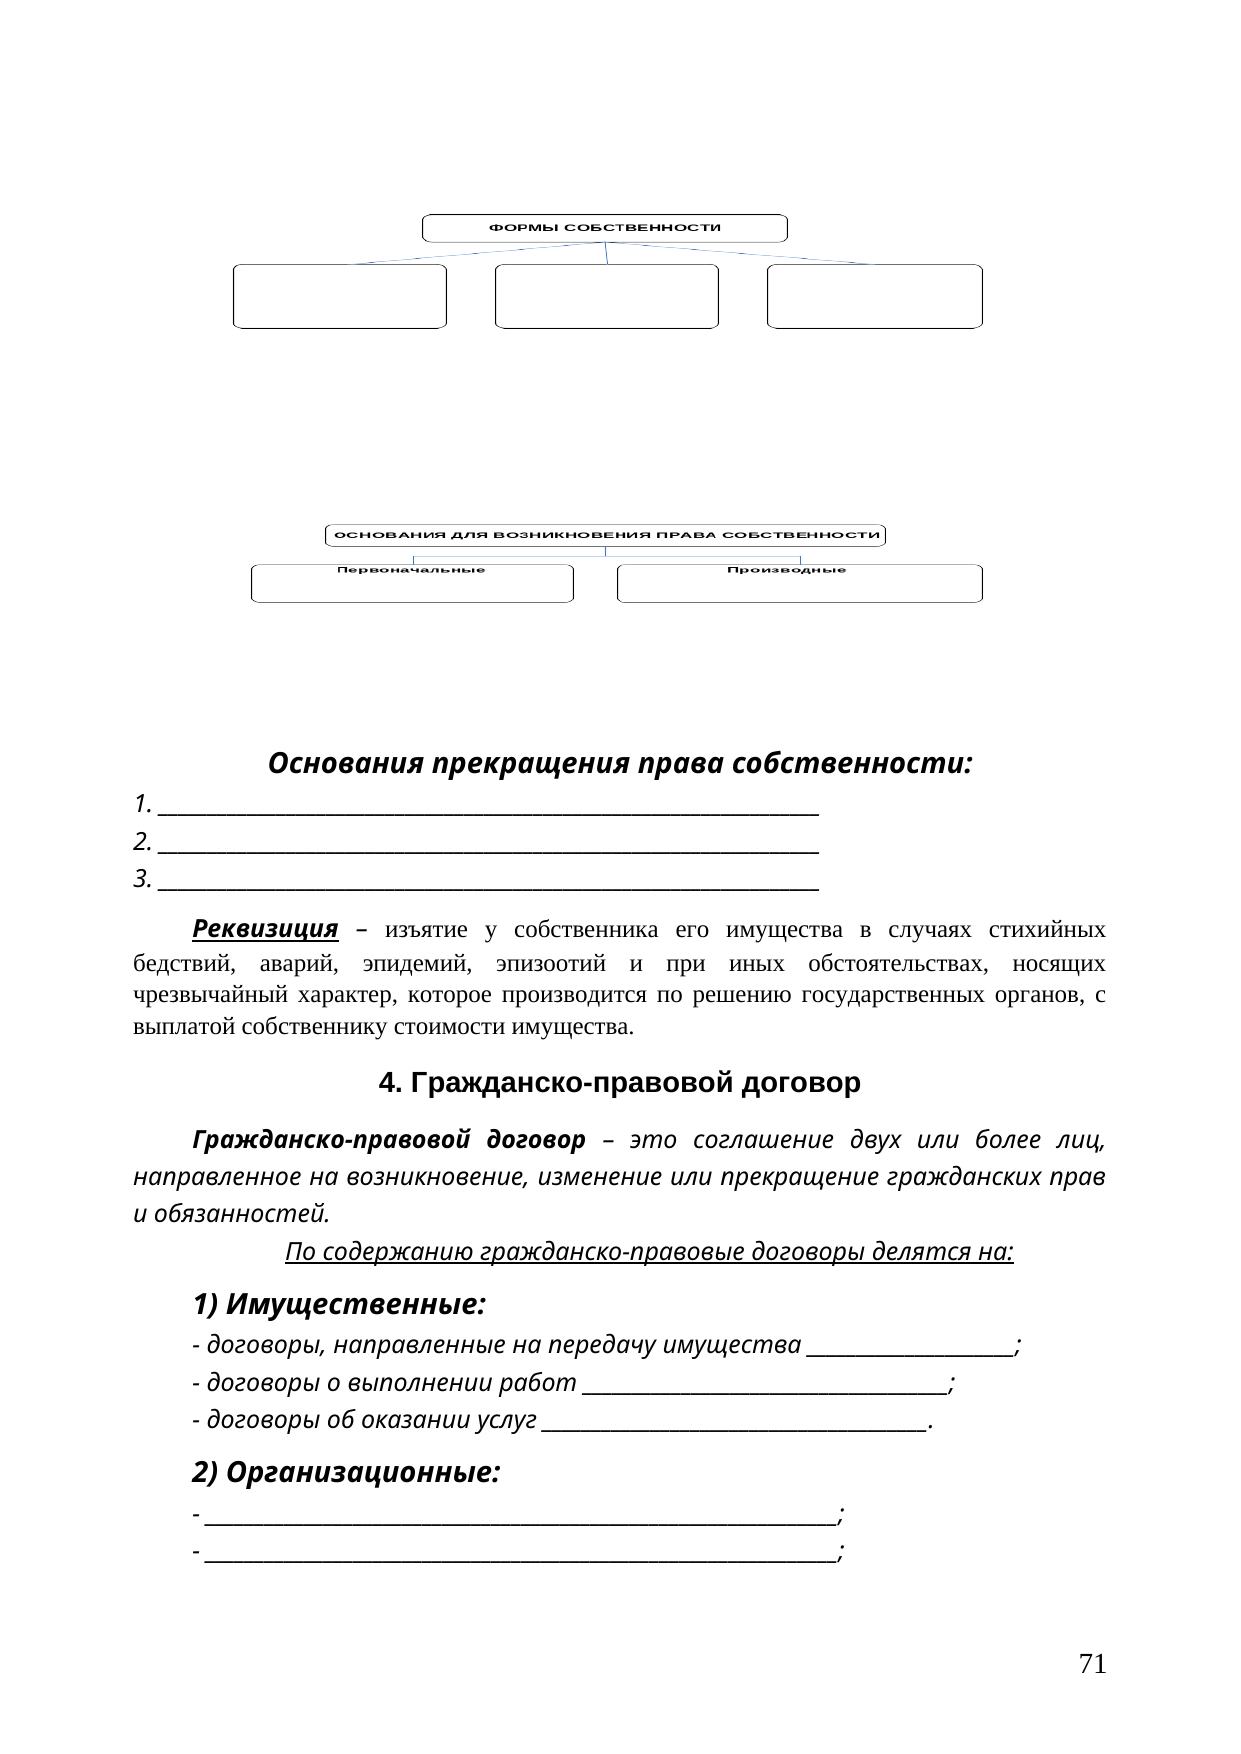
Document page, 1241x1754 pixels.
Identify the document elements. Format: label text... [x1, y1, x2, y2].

text - договоры об оказании услуг _______________________________________. [133, 1402, 1107, 1436]
text - ________________________________________________________________; [133, 1495, 1107, 1529]
text По содержанию гражданско-правовые договоры делятся на: [133, 1233, 1107, 1268]
text 4. Гражданско-правовой договор [133, 1065, 1107, 1099]
text - ________________________________________________________________; [133, 1533, 1107, 1567]
text 2) Организационные: [133, 1452, 1107, 1491]
text 3. ___________________________________________________________________ [133, 861, 1107, 895]
text Гражданско-правовой договор – это соглашение двух или более лиц, направленное на возникновение, изменение или прекращение гражданских прав и обязанностей. [133, 1121, 1107, 1230]
text - договоры, направленные на передачу имущества _____________________; [133, 1327, 1122, 1361]
text Реквизиция – изъятие у собственника его имущества в случаях стихийных бедствий, аварий, эпидемий, эпизоотий и при иных обстоятельствах, носящих чрезвычайный характер, которое производится по решению государственных органов, с выплатой собственнику стоимости имущества. [133, 911, 1107, 1039]
text Основания прекращения права собственности: [133, 742, 1107, 782]
text - договоры о выполнении работ _____________________________________; [133, 1364, 1107, 1398]
text 1) Имущественные: [133, 1283, 1107, 1323]
text 1. ___________________________________________________________________ [133, 786, 1107, 820]
text 2. ___________________________________________________________________ [133, 823, 1107, 858]
